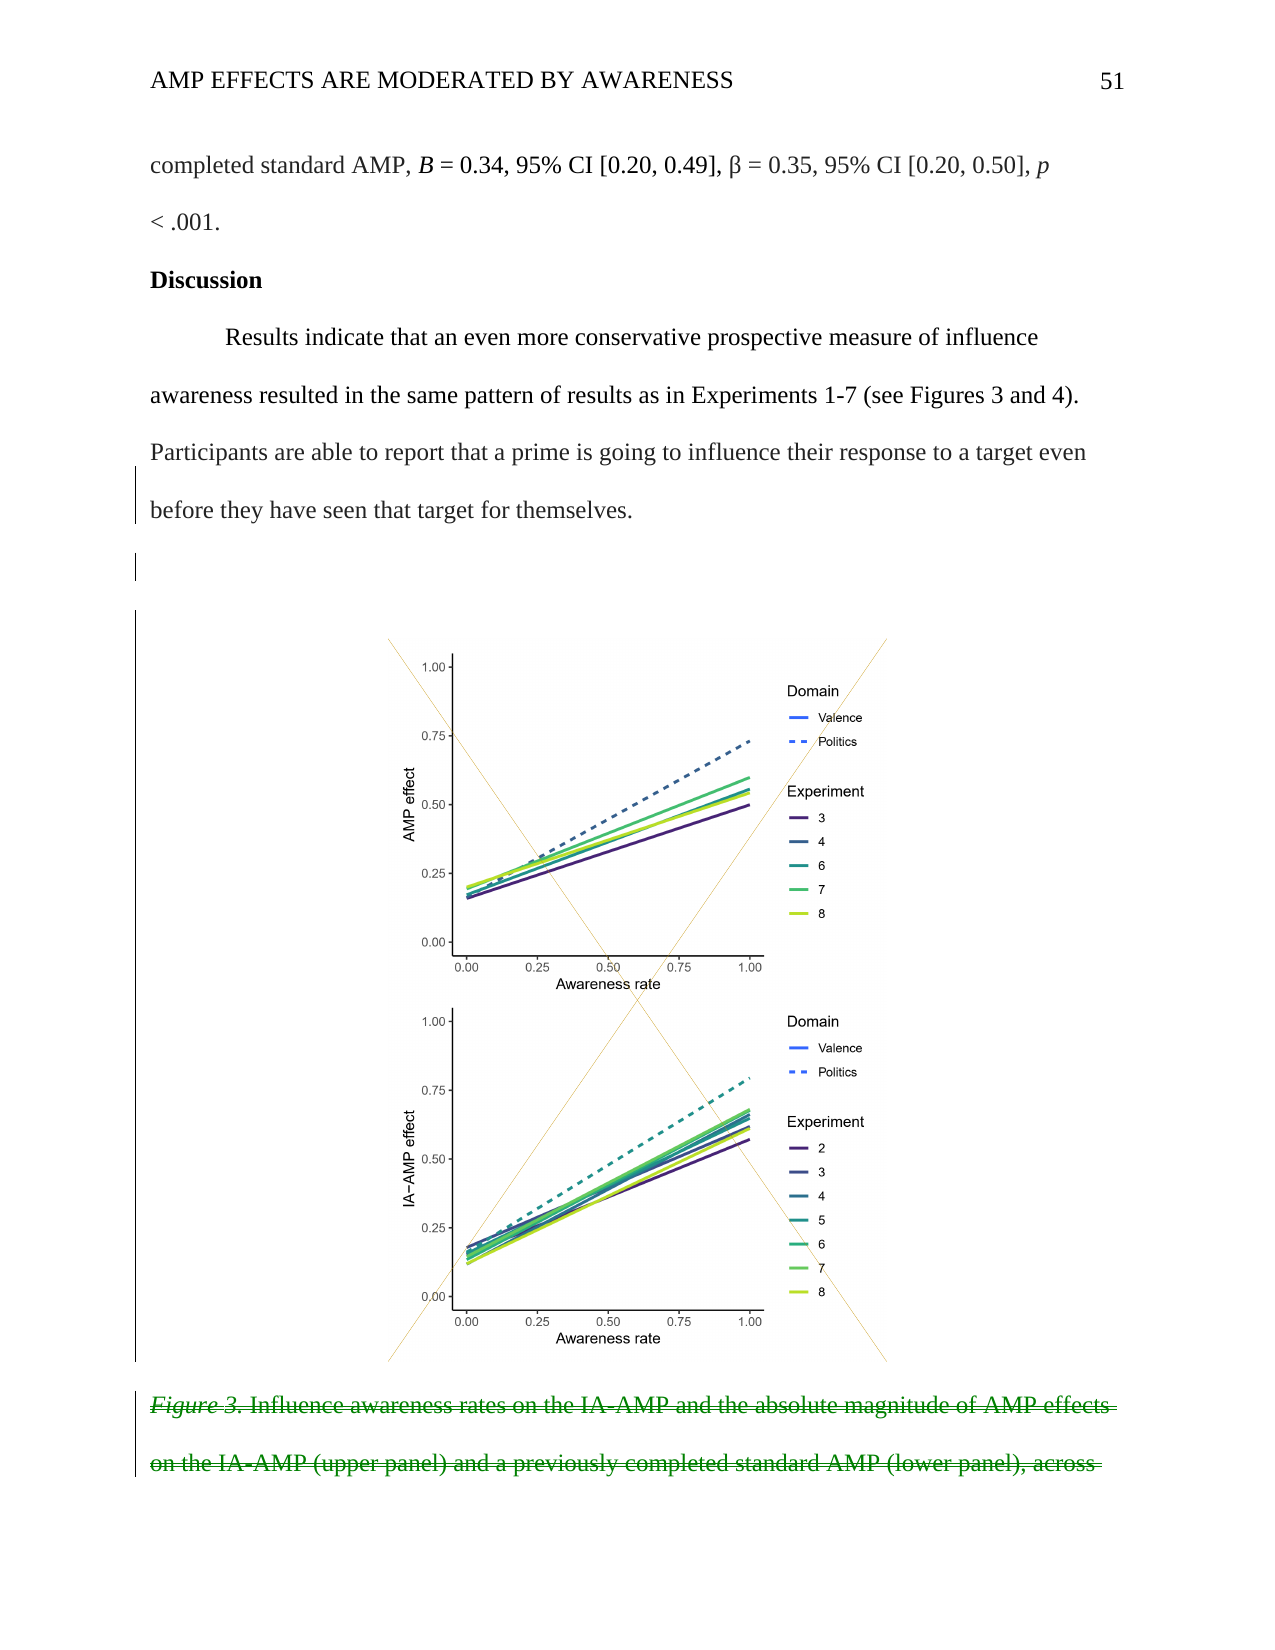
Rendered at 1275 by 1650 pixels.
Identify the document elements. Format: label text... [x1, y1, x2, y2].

picture [388, 641, 636, 1360]
picture [389, 1002, 886, 1362]
subtitle Discussion [150, 265, 1125, 294]
text Results indicate that an even more conservative prospective measure of influence awareness resulted in the same pattern of results as in Experiments 1-7 (see Figures 3 and 4). Participants are able to report that a prime is going to influence their response to a target even before they have seen that target for themselves. [150, 322, 1125, 524]
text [150, 150, 1125, 236]
picture [389, 638, 886, 999]
picture [639, 641, 887, 1360]
